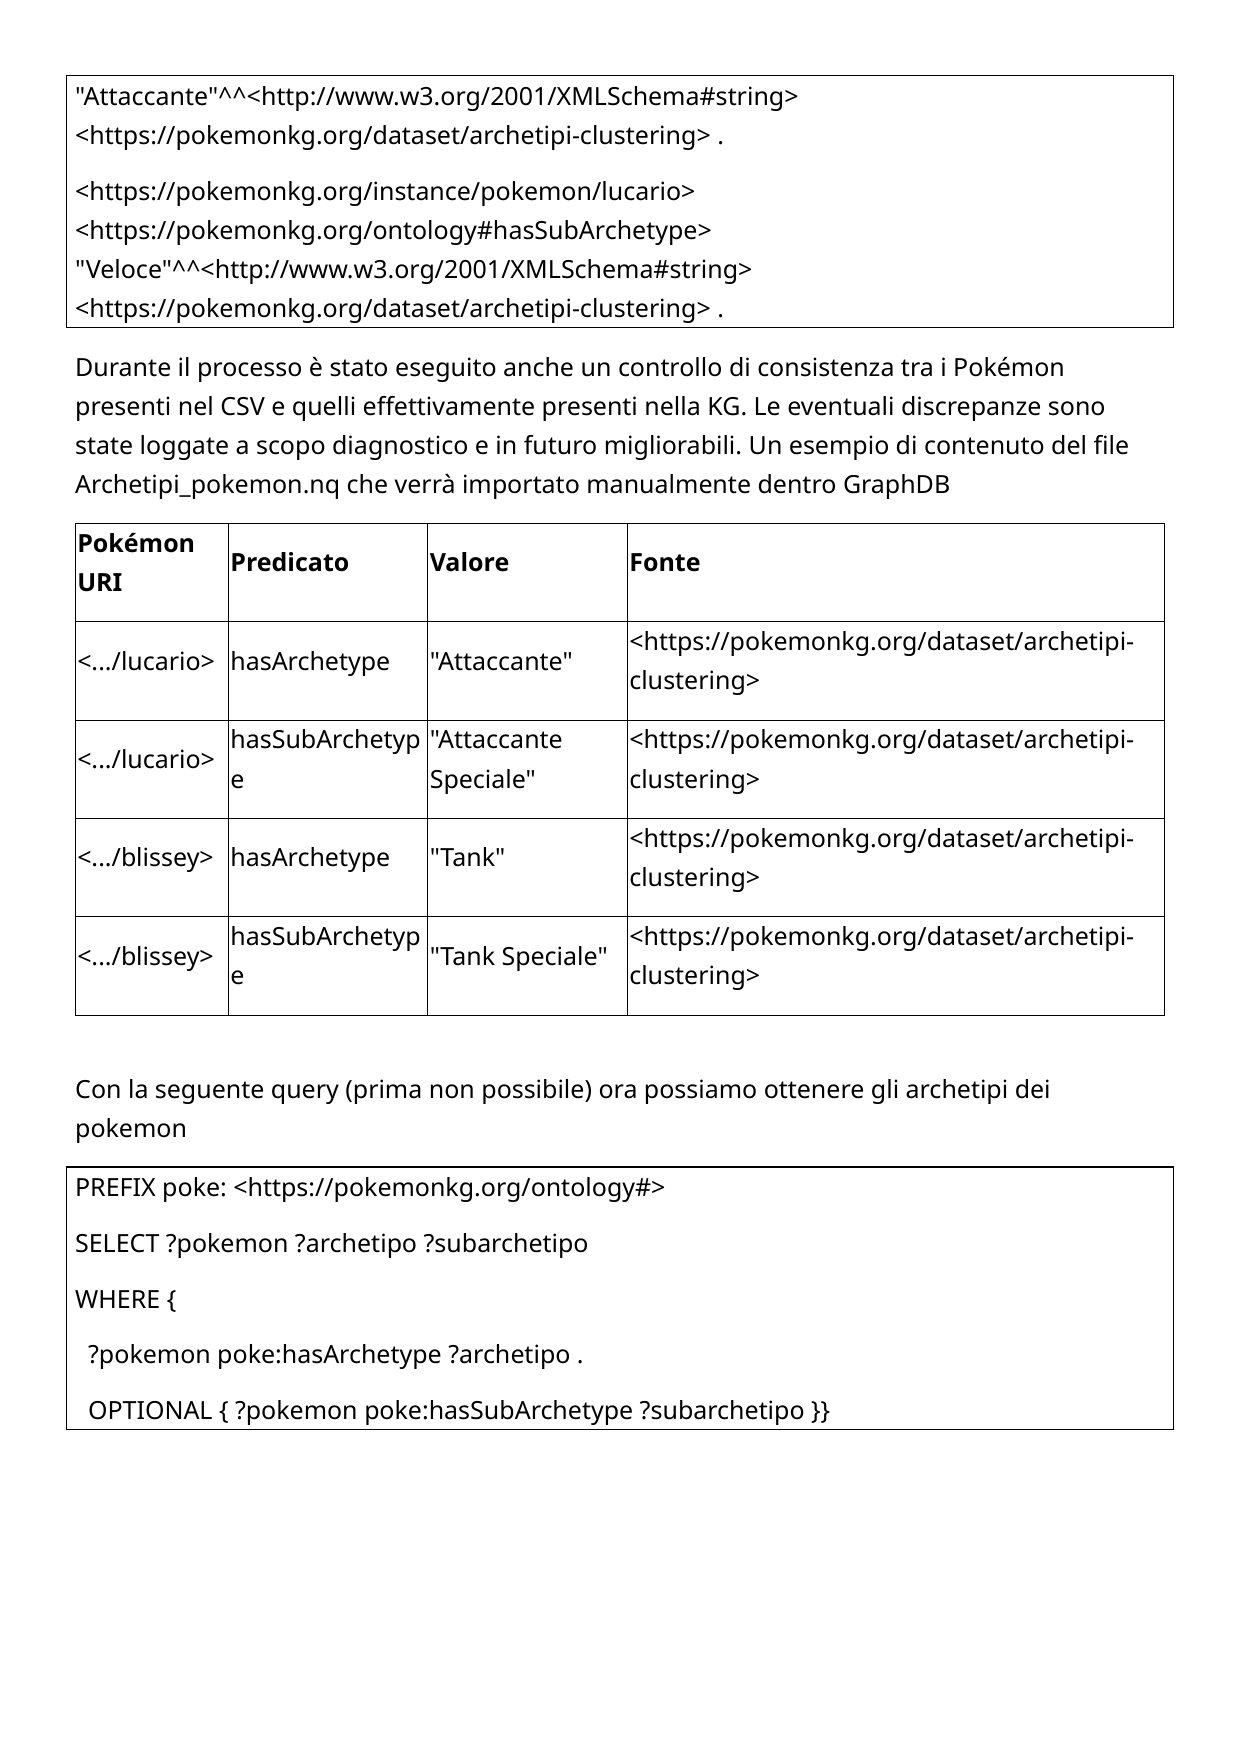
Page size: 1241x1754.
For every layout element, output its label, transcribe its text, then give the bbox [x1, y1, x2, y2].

table_cell "Attaccante Speciale" [428, 721, 627, 818]
table_cell <https://pokemonkg.org/dataset/archetipi-clustering> [628, 917, 1164, 1014]
table_cell hasArchetype [229, 819, 427, 916]
text SELECT ?pokemon ?archetipo ?subarchetipo [67, 1222, 1173, 1259]
table_header Predicato [229, 524, 427, 621]
text <https://pokemonkg.org/instance/pokemon/lucario> <https://pokemonkg.org/ontology#hasSubArchetype> "Veloce"^^<http://www.w3.org/2001/XMLSchema#string> <https://pokemonkg.org/dataset/archetipi-clustering> . [67, 170, 1173, 327]
table_cell <.../lucario> [76, 721, 228, 818]
table_cell hasSubArchetype [229, 917, 427, 1014]
table_header Fonte [628, 524, 1164, 621]
table_header Valore [428, 524, 627, 621]
text OPTIONAL { ?pokemon poke:hasSubArchetype ?subarchetipo }} [67, 1390, 1173, 1429]
text Durante il processo è stato eseguito anche un controllo di consistenza tra i Pokémon presenti nel CSV e quelli effettivamente presenti nella KG. Le eventuali discrepanze sono state loggate a scopo diagnostico e in futuro migliorabili. Un esempio di contenuto del file Archetipi_pokemon.nq che verrà importato manualmente dentro GraphDB [75, 349, 1165, 501]
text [67, 76, 1173, 151]
table_cell "Attaccante" [428, 622, 627, 719]
table_cell <.../blissey> [76, 917, 228, 1014]
table_cell hasSubArchetype [229, 721, 427, 818]
table_cell "Tank Speciale" [428, 917, 627, 1014]
table_cell <https://pokemonkg.org/dataset/archetipi-clustering> [628, 819, 1164, 916]
table_cell <https://pokemonkg.org/dataset/archetipi-clustering> [628, 721, 1164, 818]
text PREFIX poke: <https://pokemonkg.org/ontology#> [67, 1168, 1173, 1204]
text Con la seguente query (prima non possibile) ora possiamo ottenere gli archetipi dei pokemon [75, 1071, 1165, 1145]
table_cell <.../lucario> [76, 622, 228, 719]
table_header Pokémon URI [76, 524, 228, 621]
table_cell "Tank" [428, 819, 627, 916]
table_cell <https://pokemonkg.org/dataset/archetipi-clustering> [628, 622, 1164, 719]
text ?pokemon poke:hasArchetype ?archetipo . [67, 1334, 1173, 1371]
table_cell <.../blissey> [76, 819, 228, 916]
table_cell hasArchetype [229, 622, 427, 719]
text WHERE { [67, 1278, 1173, 1315]
